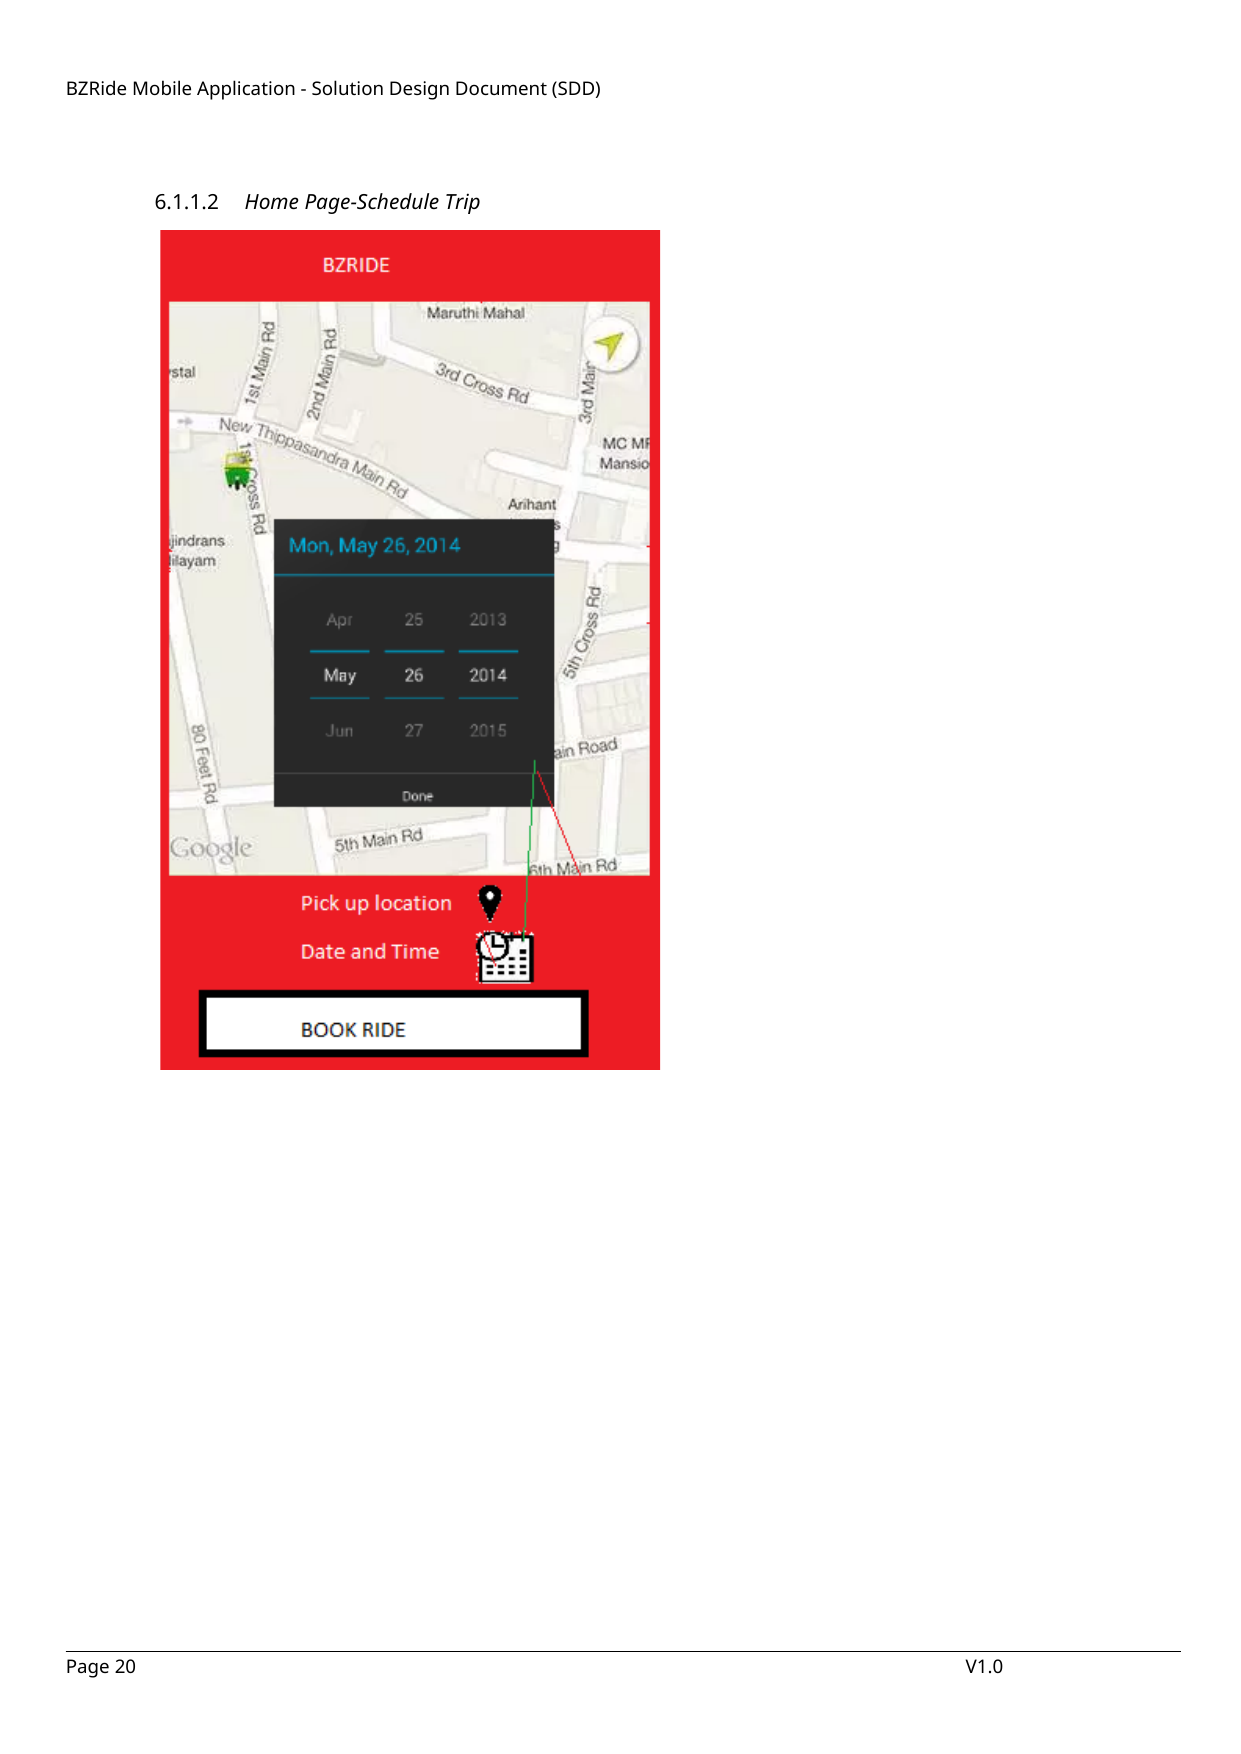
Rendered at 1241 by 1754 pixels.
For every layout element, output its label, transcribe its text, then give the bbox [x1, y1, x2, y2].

picture [160, 230, 661, 1070]
subtitle Home Page-Schedule Trip [154, 187, 1181, 216]
